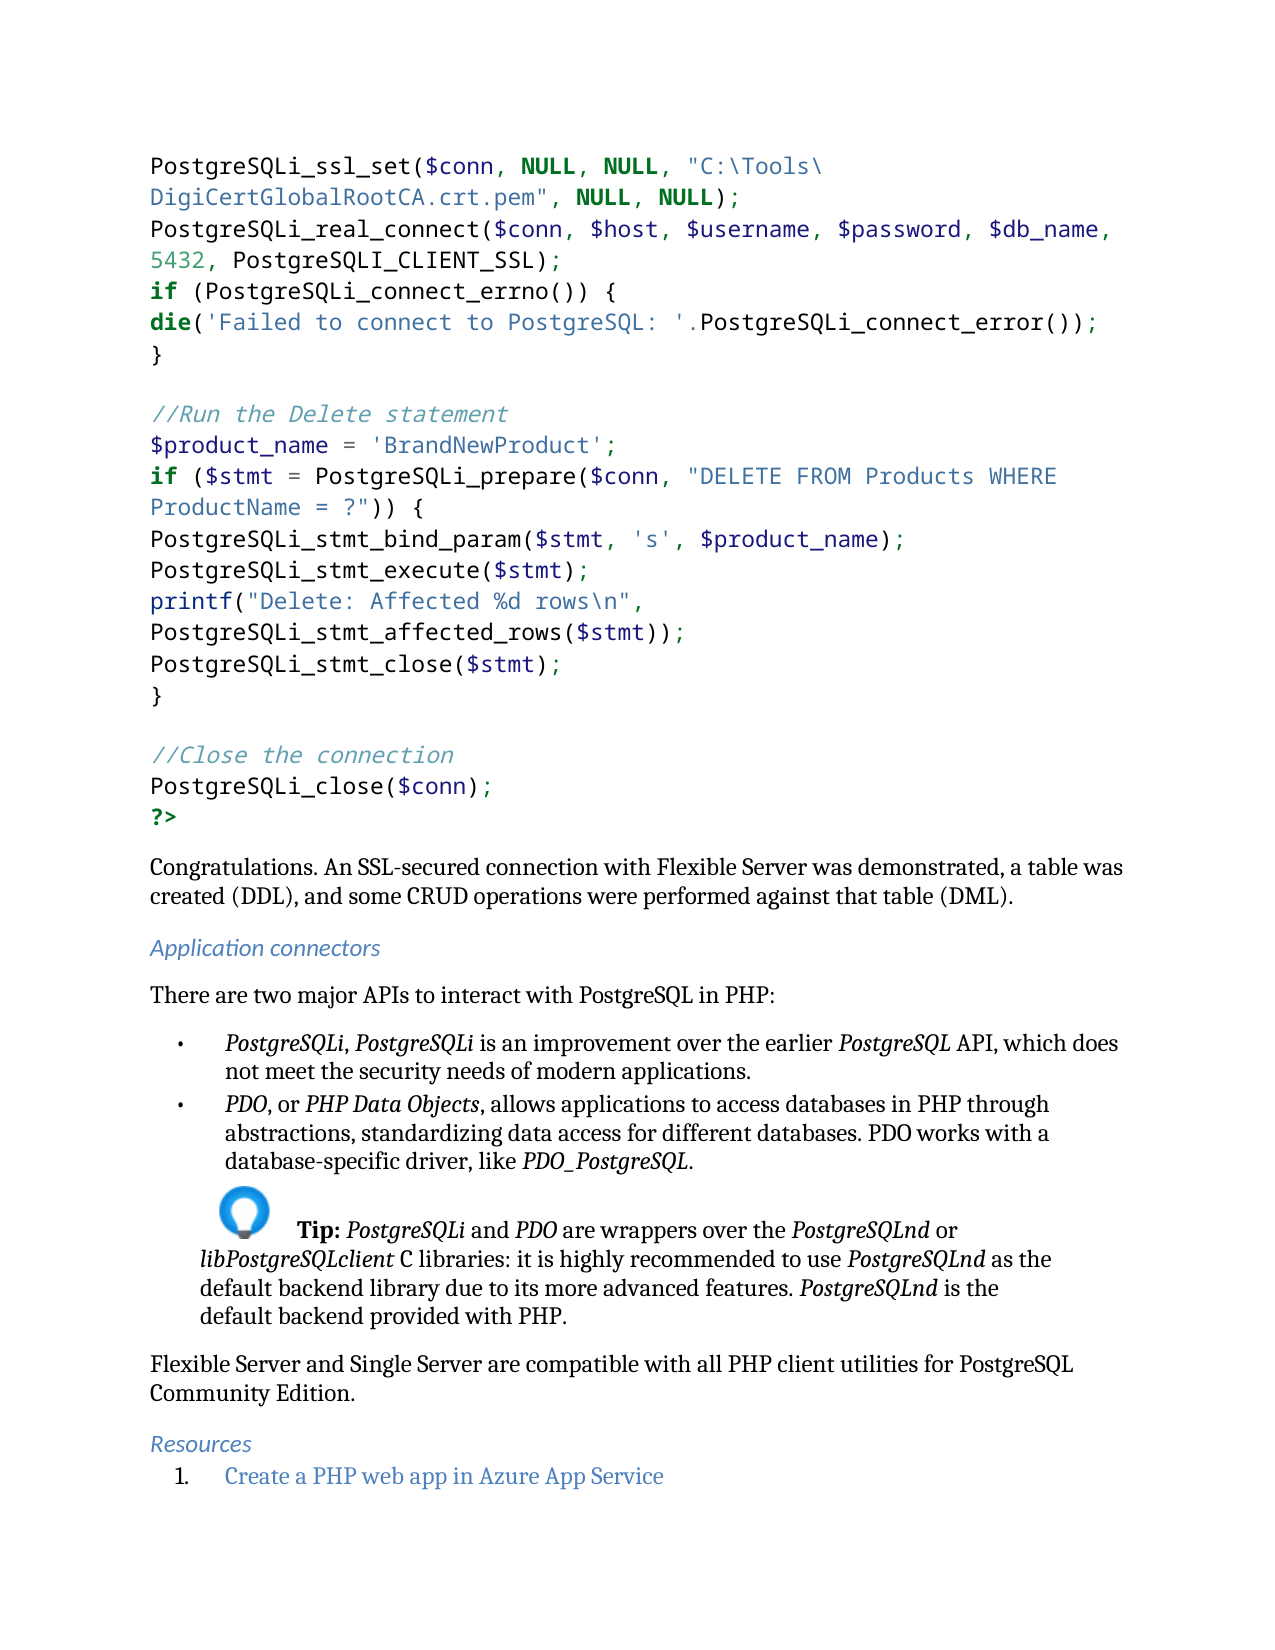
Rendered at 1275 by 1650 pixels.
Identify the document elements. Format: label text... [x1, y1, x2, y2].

text Flexible Server and Single Server are compatible with all PHP client utilities for PostgreSQL Community Edition. [150, 1350, 1125, 1407]
text Tip: PostgreSQLi and PDO are wrappers over the PostgreSQLnd or libPostgreSQLclient C libraries: it is highly recommended to use PostgreSQLnd as the default backend library due to its more advanced features. PostgreSQLnd is the default backend provided with PHP. [200, 1186, 1075, 1331]
text Congratulations. An SSL-secured connection with Flexible Server was demonstrated, a table was created (DDL), and some CRUD operations were performed against that table (DML). [150, 853, 1125, 911]
list PostgreSQLi, PostgreSQLi is an improvement over the earlier PostgreSQL API, which does not meet the security needs of modern applications. [175, 1028, 1125, 1086]
subtitle Application connectors [150, 932, 1125, 962]
subtitle Resources [150, 1428, 1125, 1458]
text There are two major APIs to interact with PostgreSQL in PHP: [150, 981, 1125, 1010]
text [150, 150, 1125, 832]
picture [218, 1186, 273, 1239]
list PDO, or PHP Data Objects, allows applications to access databases in PHP through abstractions, standardizing data access for different databases. PDO works with a database-specific driver, like PDO_PostgreSQL. [175, 1090, 1125, 1176]
list Create a PHP web app in Azure App Service [175, 1462, 1125, 1491]
